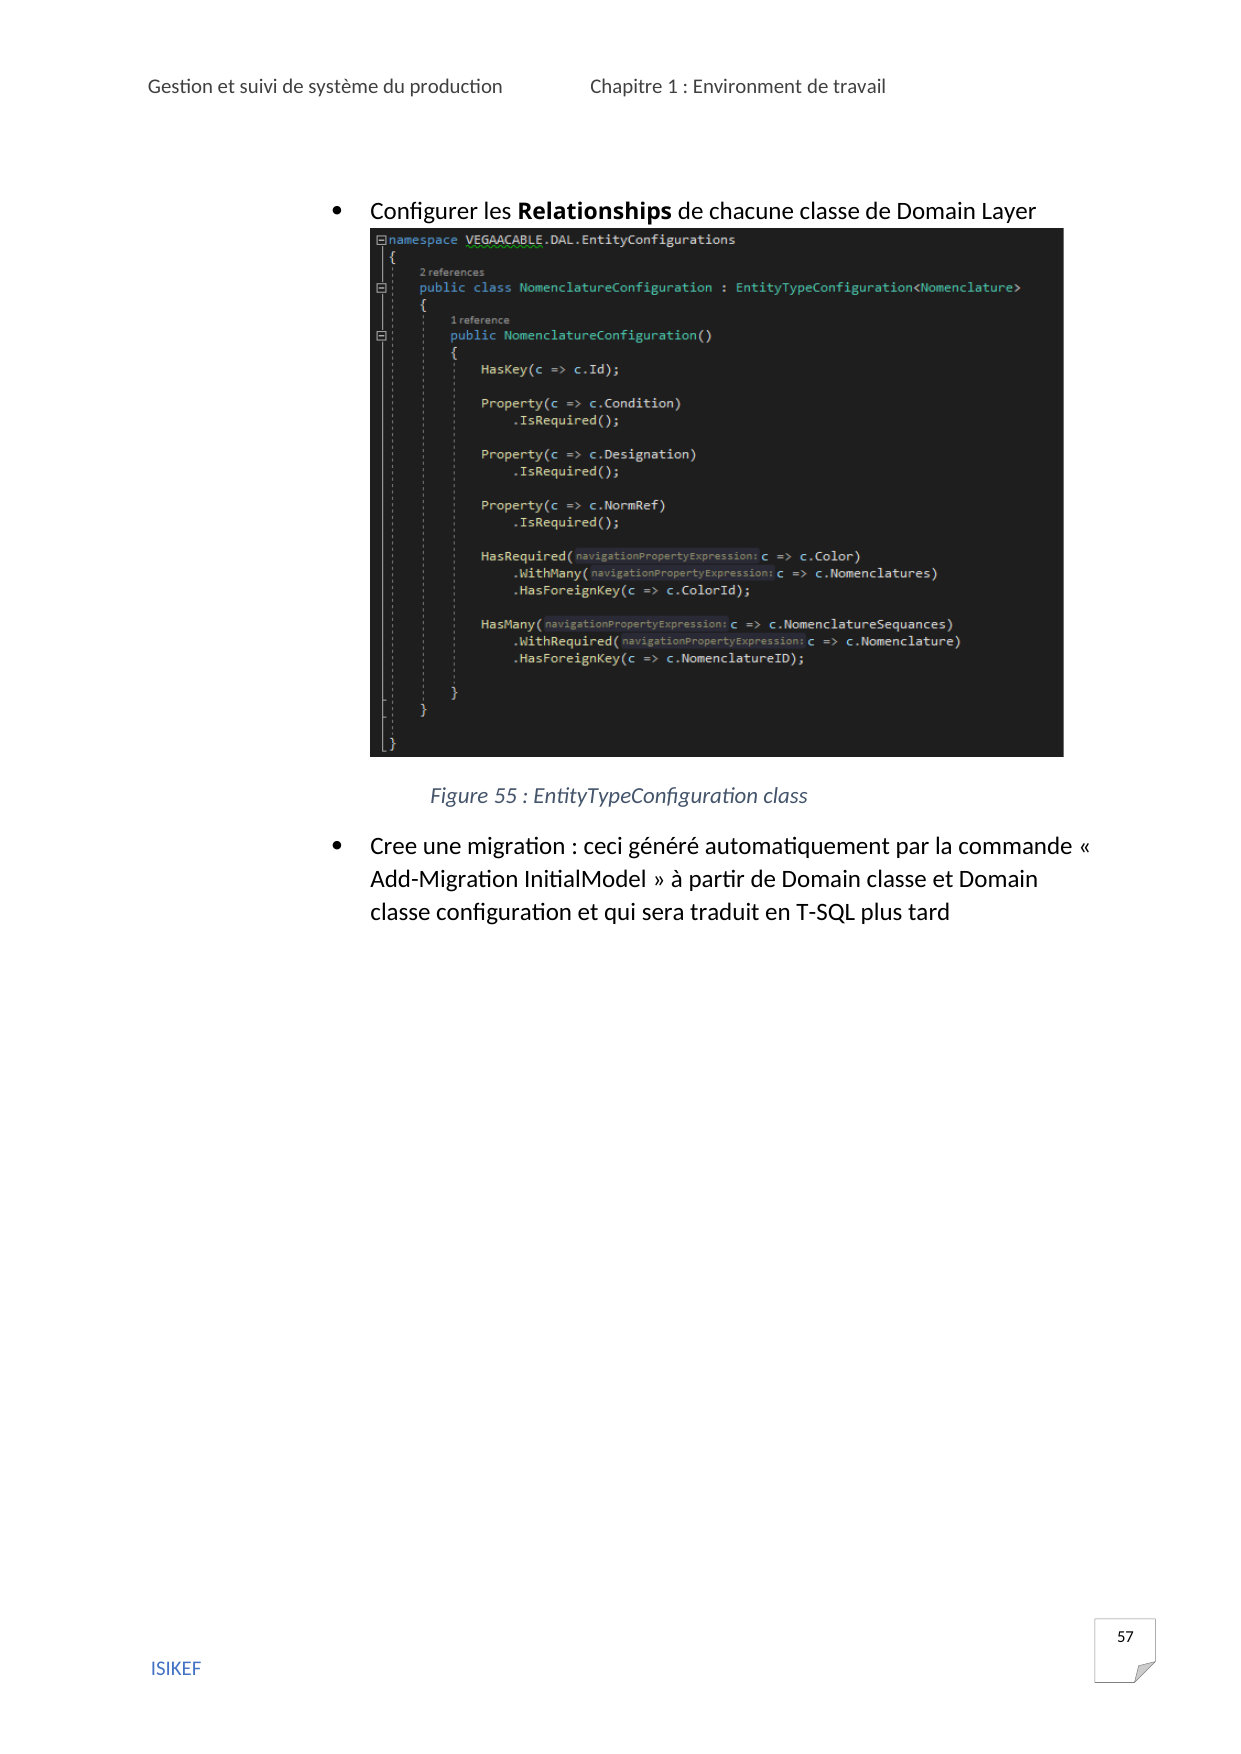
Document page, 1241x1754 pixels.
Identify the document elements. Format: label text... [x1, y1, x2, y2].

text Figure 55 : EntityTypeConfiguration class [148, 782, 1093, 809]
list Configurer les Relationships de chacune classe de Domain Layer [333, 195, 1093, 226]
list Cree une migration : ceci généré automatiquement par la commande « Add-Migration InitialModel » à partir de Domain classe et Domain classe configuration et qui sera traduit en T-SQL plus tard [333, 830, 1093, 927]
picture [370, 228, 1064, 757]
